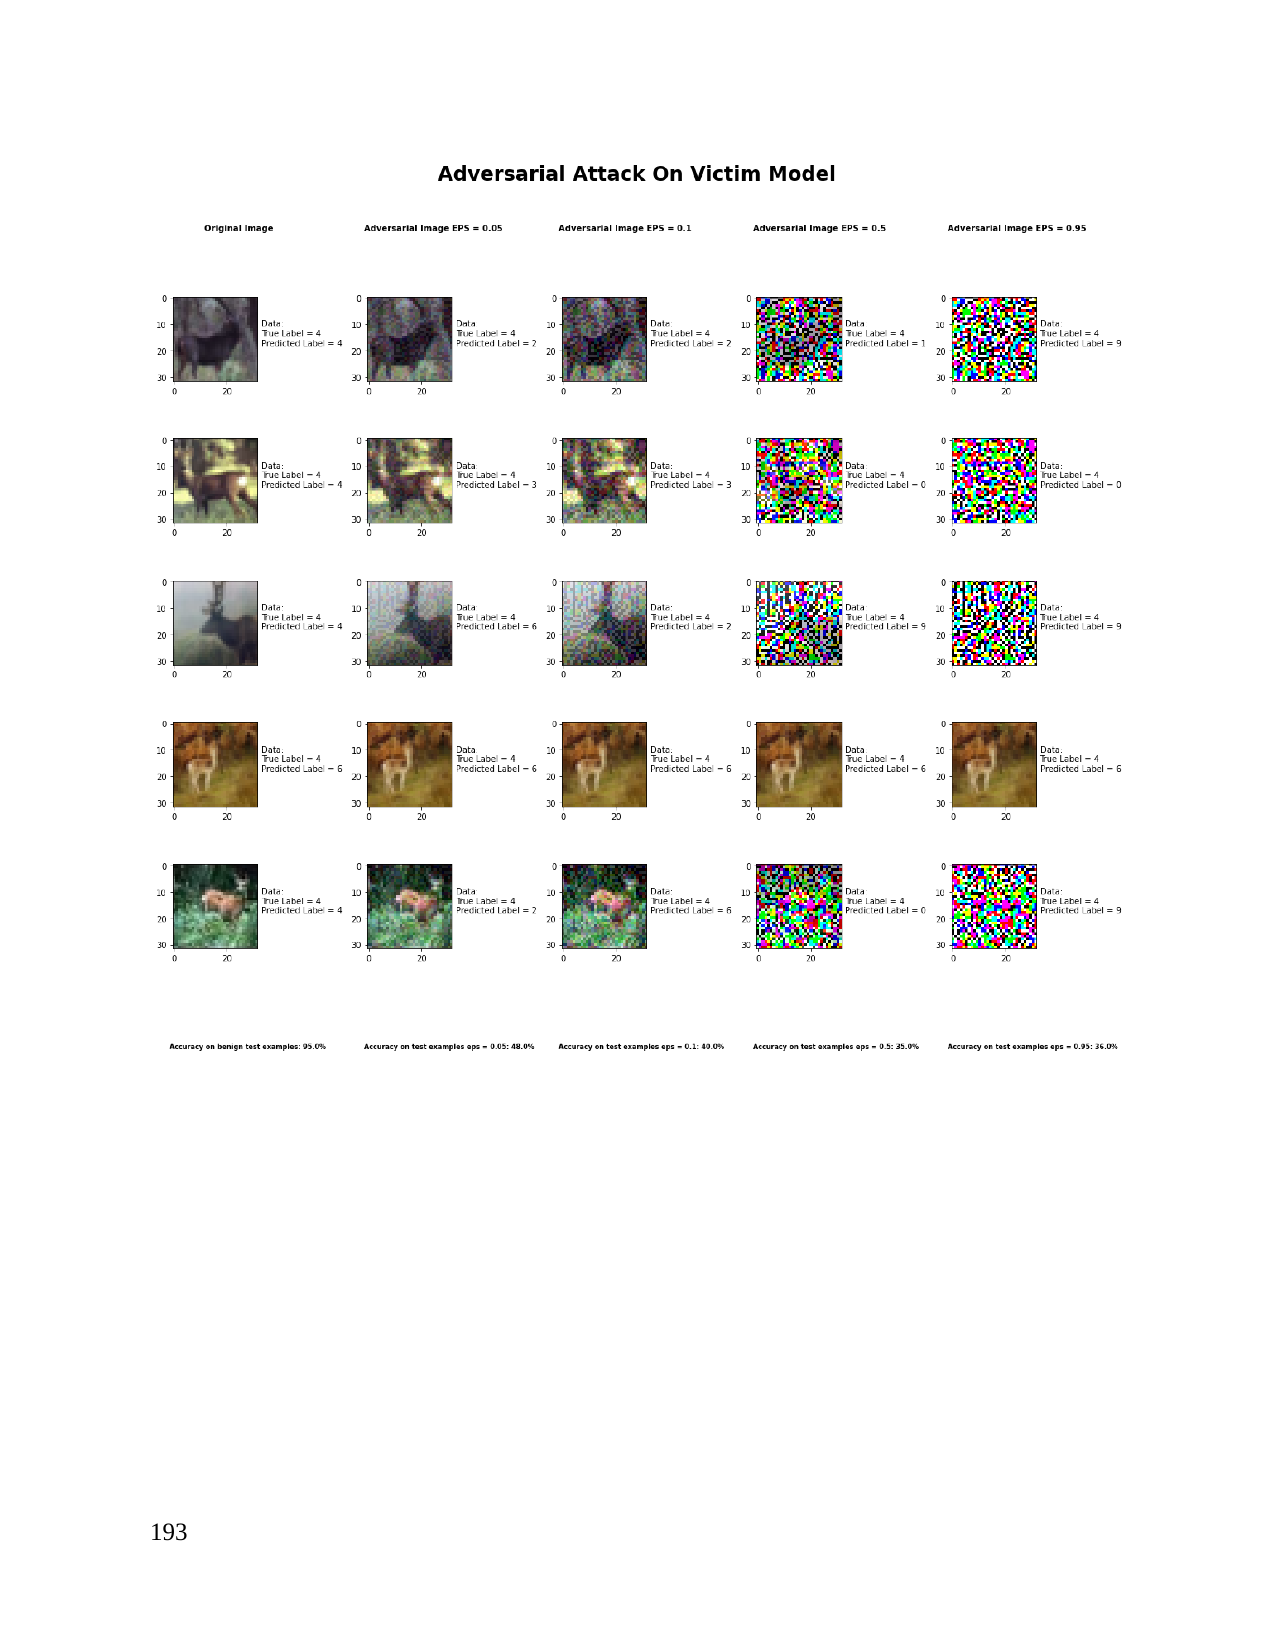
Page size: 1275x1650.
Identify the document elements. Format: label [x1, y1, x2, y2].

picture [150, 150, 1125, 1096]
